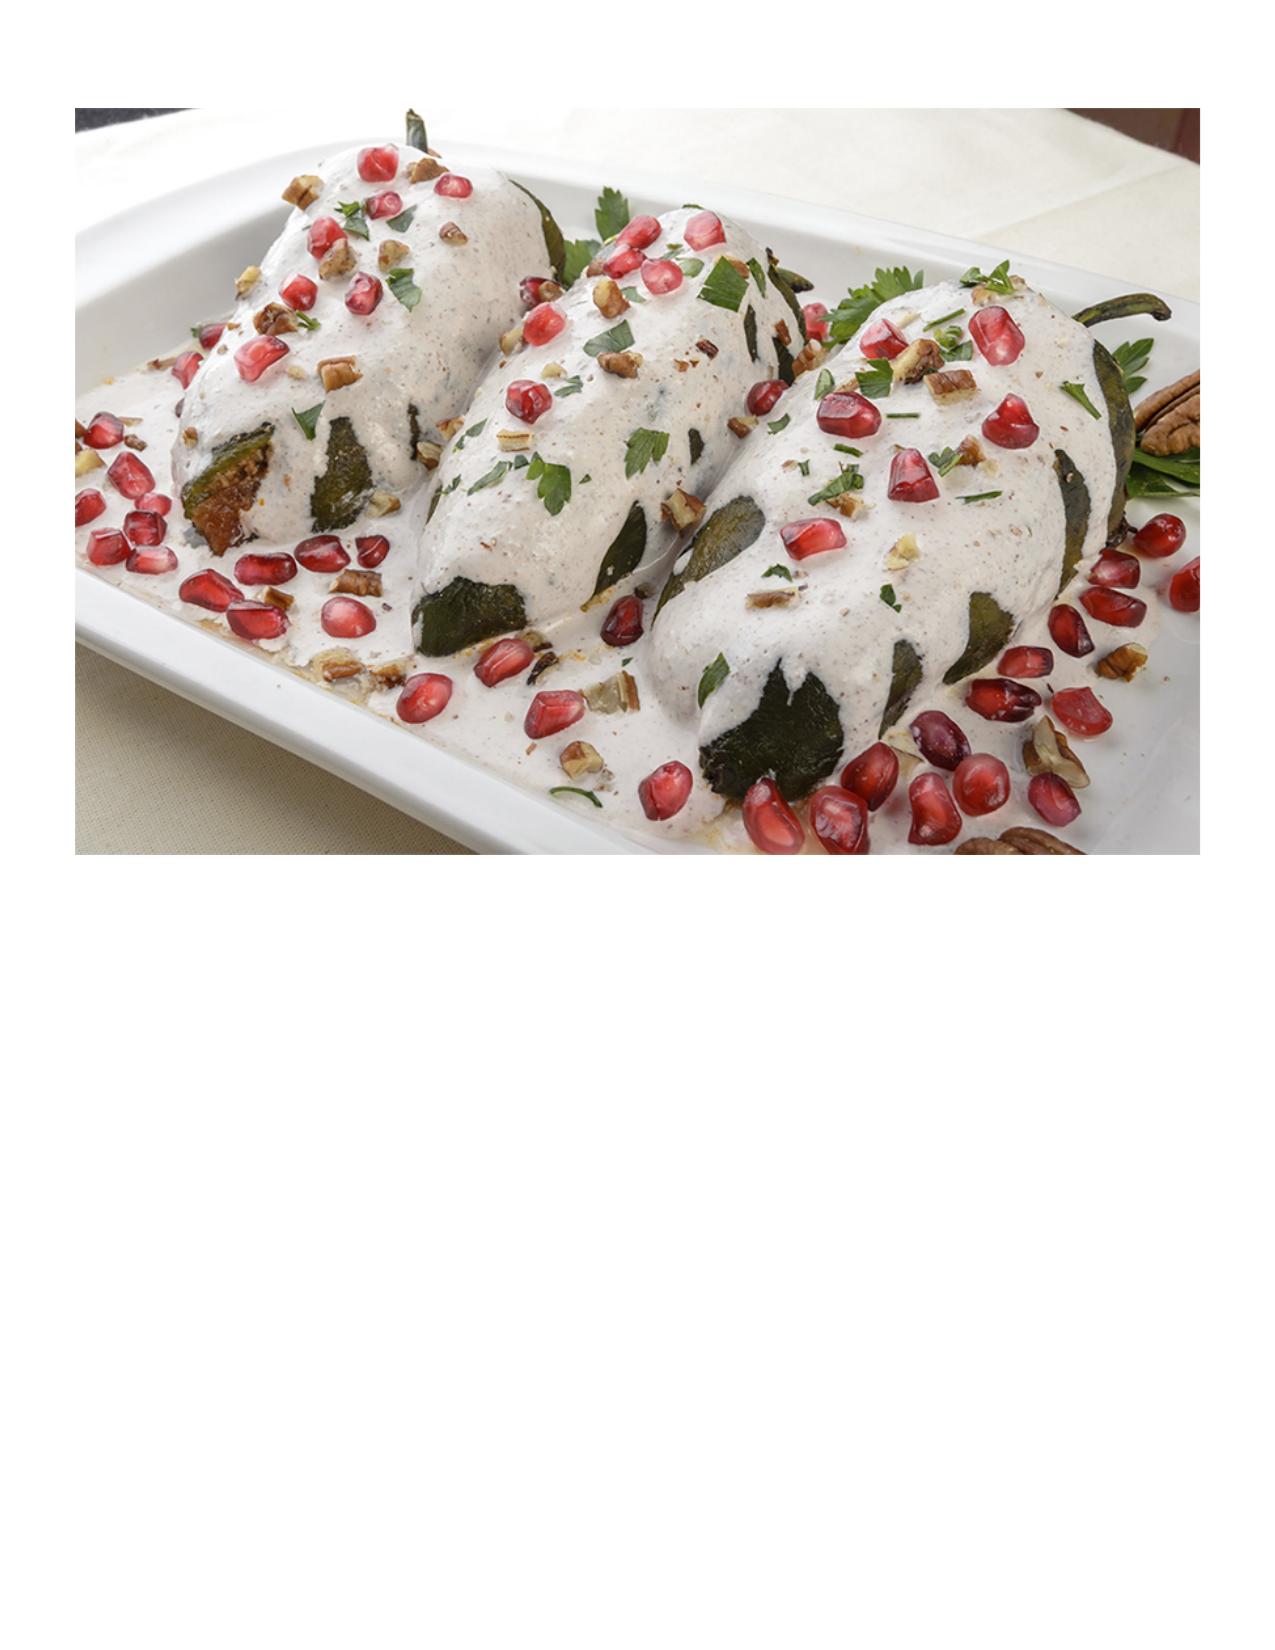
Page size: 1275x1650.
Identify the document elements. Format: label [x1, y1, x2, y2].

picture [75, 108, 1200, 855]
